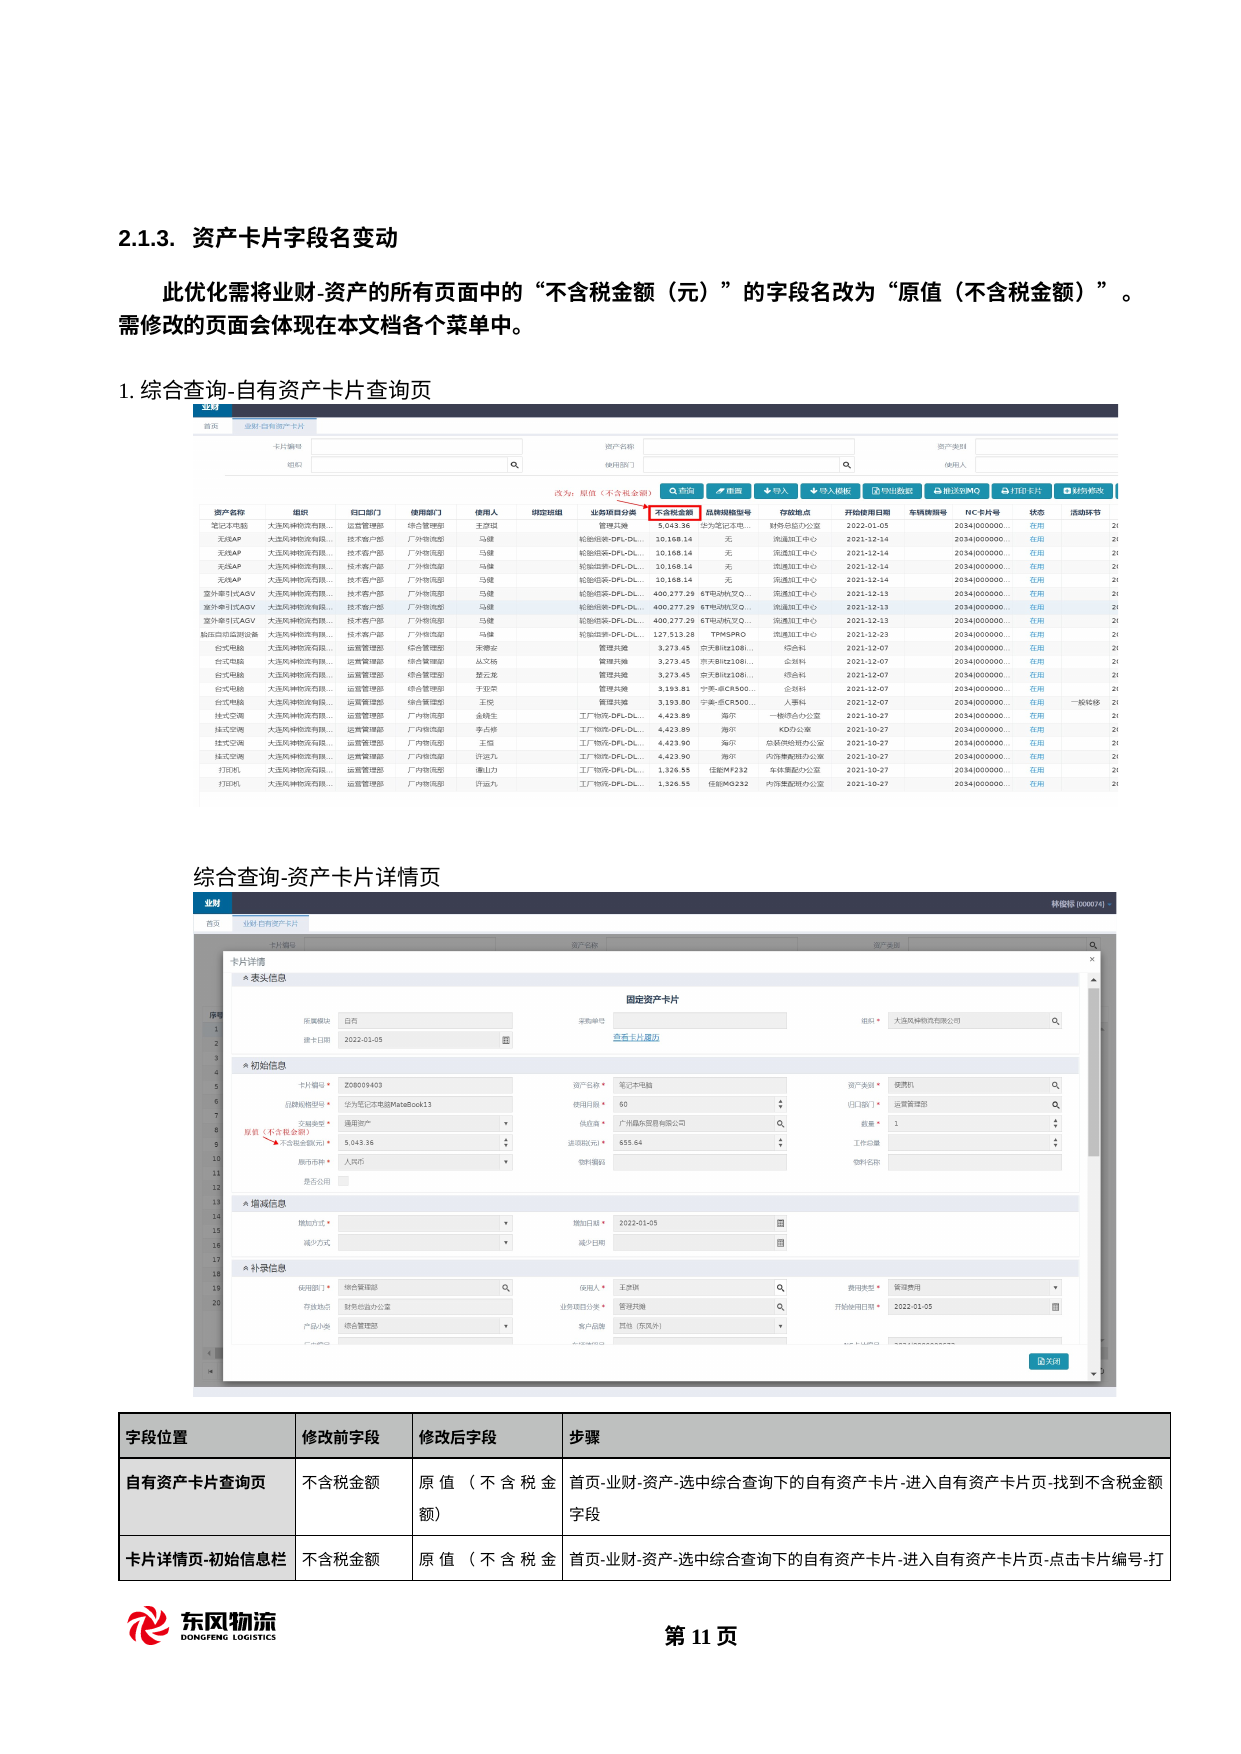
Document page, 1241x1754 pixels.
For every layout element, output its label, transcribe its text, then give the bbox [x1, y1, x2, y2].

table_header 修改前字段 [296, 1414, 412, 1457]
table_cell 自有资产卡片查询页 [120, 1459, 295, 1535]
table_cell 原值（不含税金额） [413, 1459, 562, 1535]
table_header 步骤 [563, 1414, 1170, 1457]
table_header 字段位置 [120, 1414, 295, 1457]
picture [203, 404, 218, 411]
table_cell 首页-业财-资产-选中综合查询下的自有资产卡片-进入自有资产卡片页-找到不含税金额字段 [563, 1459, 1170, 1535]
picture [193, 892, 1117, 1397]
table_cell 原值（不含税金额） [413, 1536, 562, 1580]
picture [193, 404, 1119, 807]
picture [206, 900, 220, 906]
picture [127, 1606, 276, 1645]
table_cell 不含税金额 [296, 1536, 412, 1580]
table_header 修改后字段 [413, 1414, 562, 1457]
table_cell 不含税金额 [296, 1459, 412, 1535]
table_cell 首页-业财-资产-选中综合查询下的自有资产卡片-进入自有资产卡片页-点击卡片编号-打开卡片详情页 [563, 1536, 1170, 1580]
table_cell 卡片详情页-初始信息栏 [120, 1536, 295, 1580]
subtitle 资产卡片字段名变动 [118, 203, 1122, 268]
list 综合查询-资产卡片详情页 [193, 860, 1122, 892]
text 此优化需将业财-资产的所有页面中的“不含税金额（元）”的字段名改为“原值（不含税金额）”。需修改的页面会体现在本文档各个菜单中。 [118, 275, 1122, 340]
list 综合查询-自有资产卡片查询页 [118, 372, 1122, 405]
